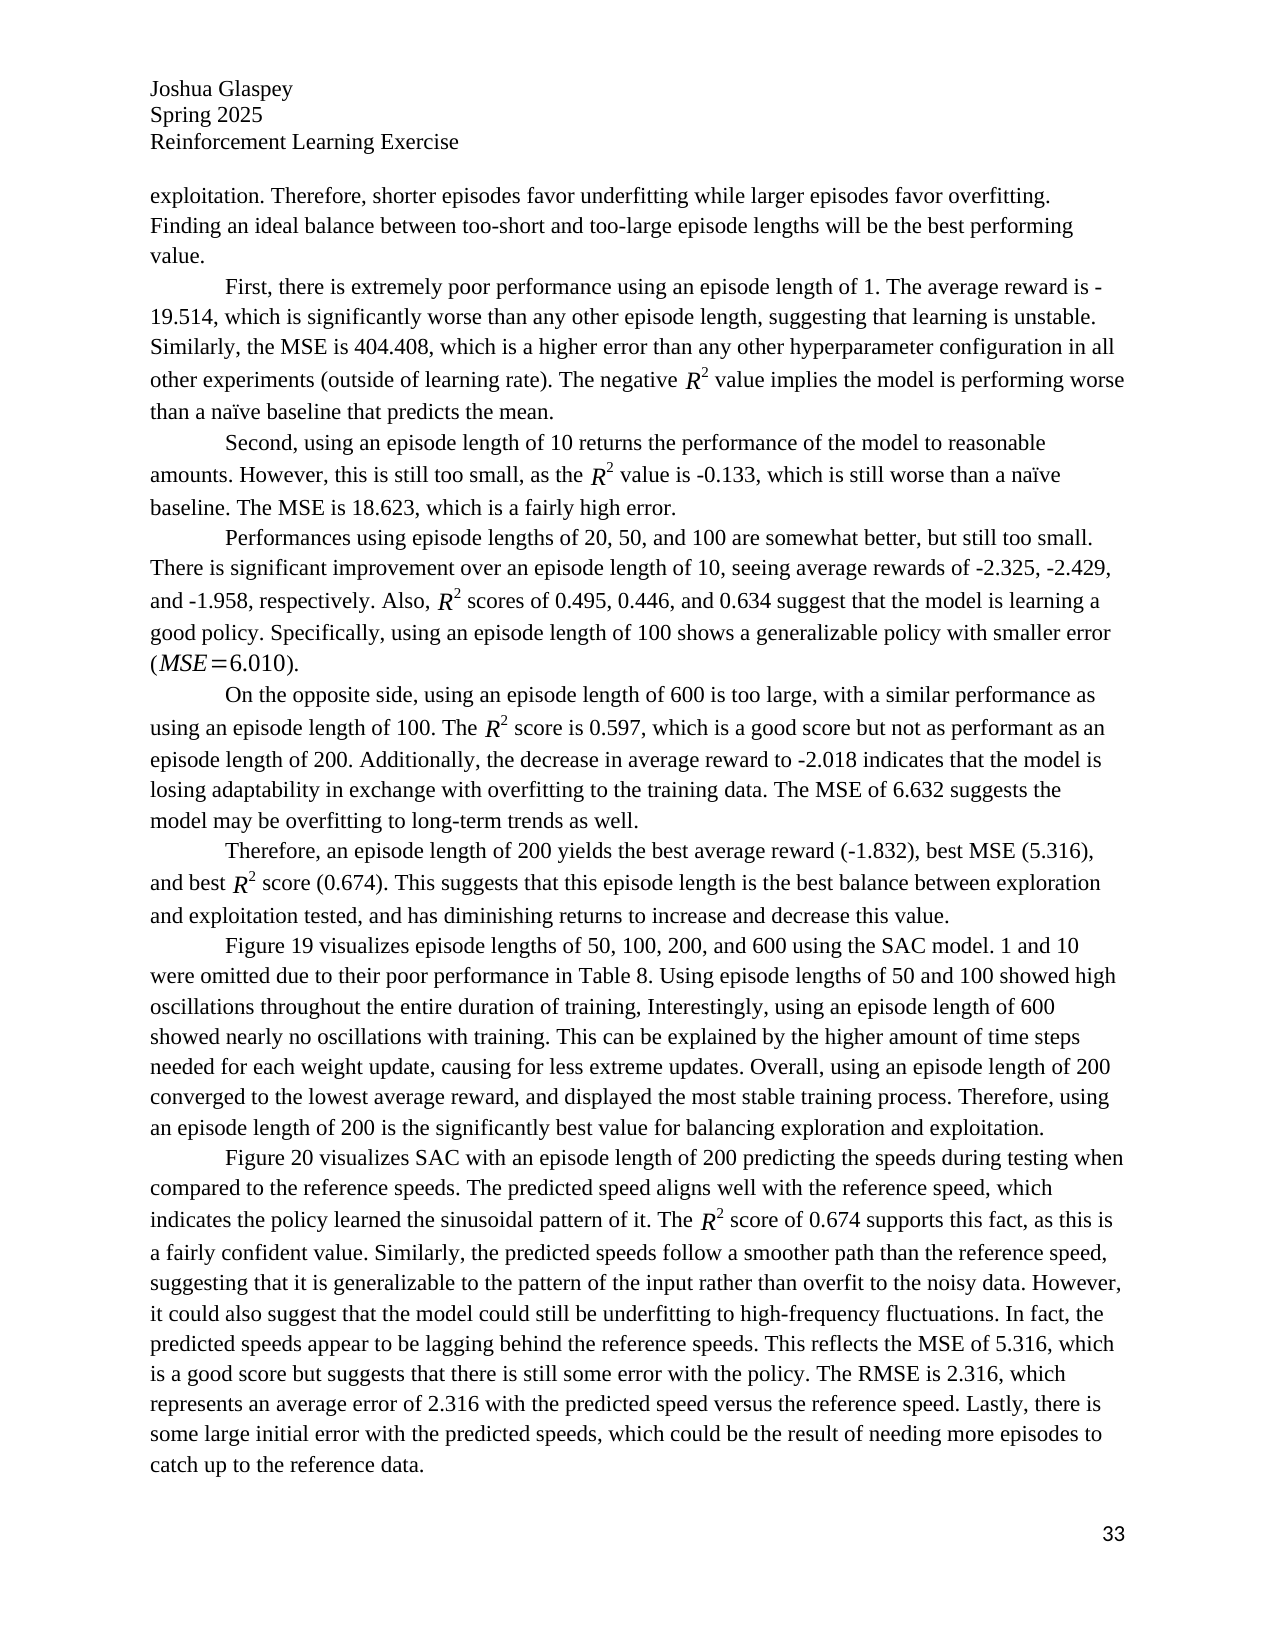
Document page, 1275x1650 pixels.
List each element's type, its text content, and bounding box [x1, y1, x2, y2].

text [150, 182, 1125, 269]
text Second, using an episode length of 10 returns the performance of the model to reasonable amounts. However, this is still too small, as the value is -0.133, which is still worse than a naïve baseline. The MSE is 18.623, which is a fairly high error. [150, 428, 1125, 520]
text Figure 20 visualizes SAC with an episode length of 200 predicting the speeds during testing when compared to the reference speeds. The predicted speed aligns well with the reference speed, which indicates the policy learned the sinusoidal pattern of it. The score of 0.674 supports this fact, as this is a fairly confident value. Similarly, the predicted speeds follow a smoother path than the reference speed, suggesting that it is generalizable to the pattern of the input rather than overfit to the noisy data. However, it could also suggest that the model could still be underfitting to high-frequency fluctuations. In fact, the predicted speeds appear to be lagging behind the reference speeds. This reflects the MSE of 5.316, which is a good score but suggests that there is still some error with the policy. The RMSE is 2.316, which represents an average error of 2.316 with the predicted speed versus the reference speed. Lastly, there is some large initial error with the predicted speeds, which could be the result of needing more episodes to catch up to the reference data. [150, 1144, 1125, 1477]
text Figure 19 visualizes episode lengths of 50, 100, 200, and 600 using the SAC model. 1 and 10 were omitted due to their poor performance in Table 8. Using episode lengths of 50 and 100 showed high oscillations throughout the entire duration of training, Interestingly, using an episode length of 600 showed nearly no oscillations with training. This can be explained by the higher amount of time steps needed for each weight update, causing for less extreme updates. Overall, using an episode length of 200 converged to the lowest average reward, and displayed the most stable training process. Therefore, using an episode length of 200 is the significantly best value for balancing exploration and exploitation. [150, 932, 1125, 1140]
text Therefore, an episode length of 200 yields the best average reward (-1.832), best MSE (5.316), and best score (0.674). This suggests that this episode length is the best balance between exploration and exploitation tested, and has diminishing returns to increase and decrease this value. [150, 837, 1125, 928]
text First, there is extremely poor performance using an episode length of 1. The average reward is -19.514, which is significantly worse than any other episode length, suggesting that learning is unstable. Similarly, the MSE is 404.408, which is a higher error than any other hyperparameter configuration in all other experiments (outside of learning rate). The negative value implies the model is performing worse than a naïve baseline that predicts the mean. [150, 273, 1125, 425]
text On the opposite side, using an episode length of 600 is too large, with a similar performance as using an episode length of 100. The score is 0.597, which is a good score but not as performant as an episode length of 200. Additionally, the decrease in average reward to -2.018 indicates that the model is losing adaptability in exchange with overfitting to the training data. The MSE of 6.632 suggests the model may be overfitting to long-term trends as well. [150, 681, 1125, 833]
text Performances using episode lengths of 20, 50, and 100 are somewhat better, but still too small. There is significant improvement over an episode length of 10, seeing average rewards of -2.325, -2.429, and -1.958, respectively. Also, scores of 0.495, 0.446, and 0.634 suggest that the model is learning a good policy. Specifically, using an episode length of 100 shows a generalizable policy with smaller error (). [150, 524, 1125, 677]
